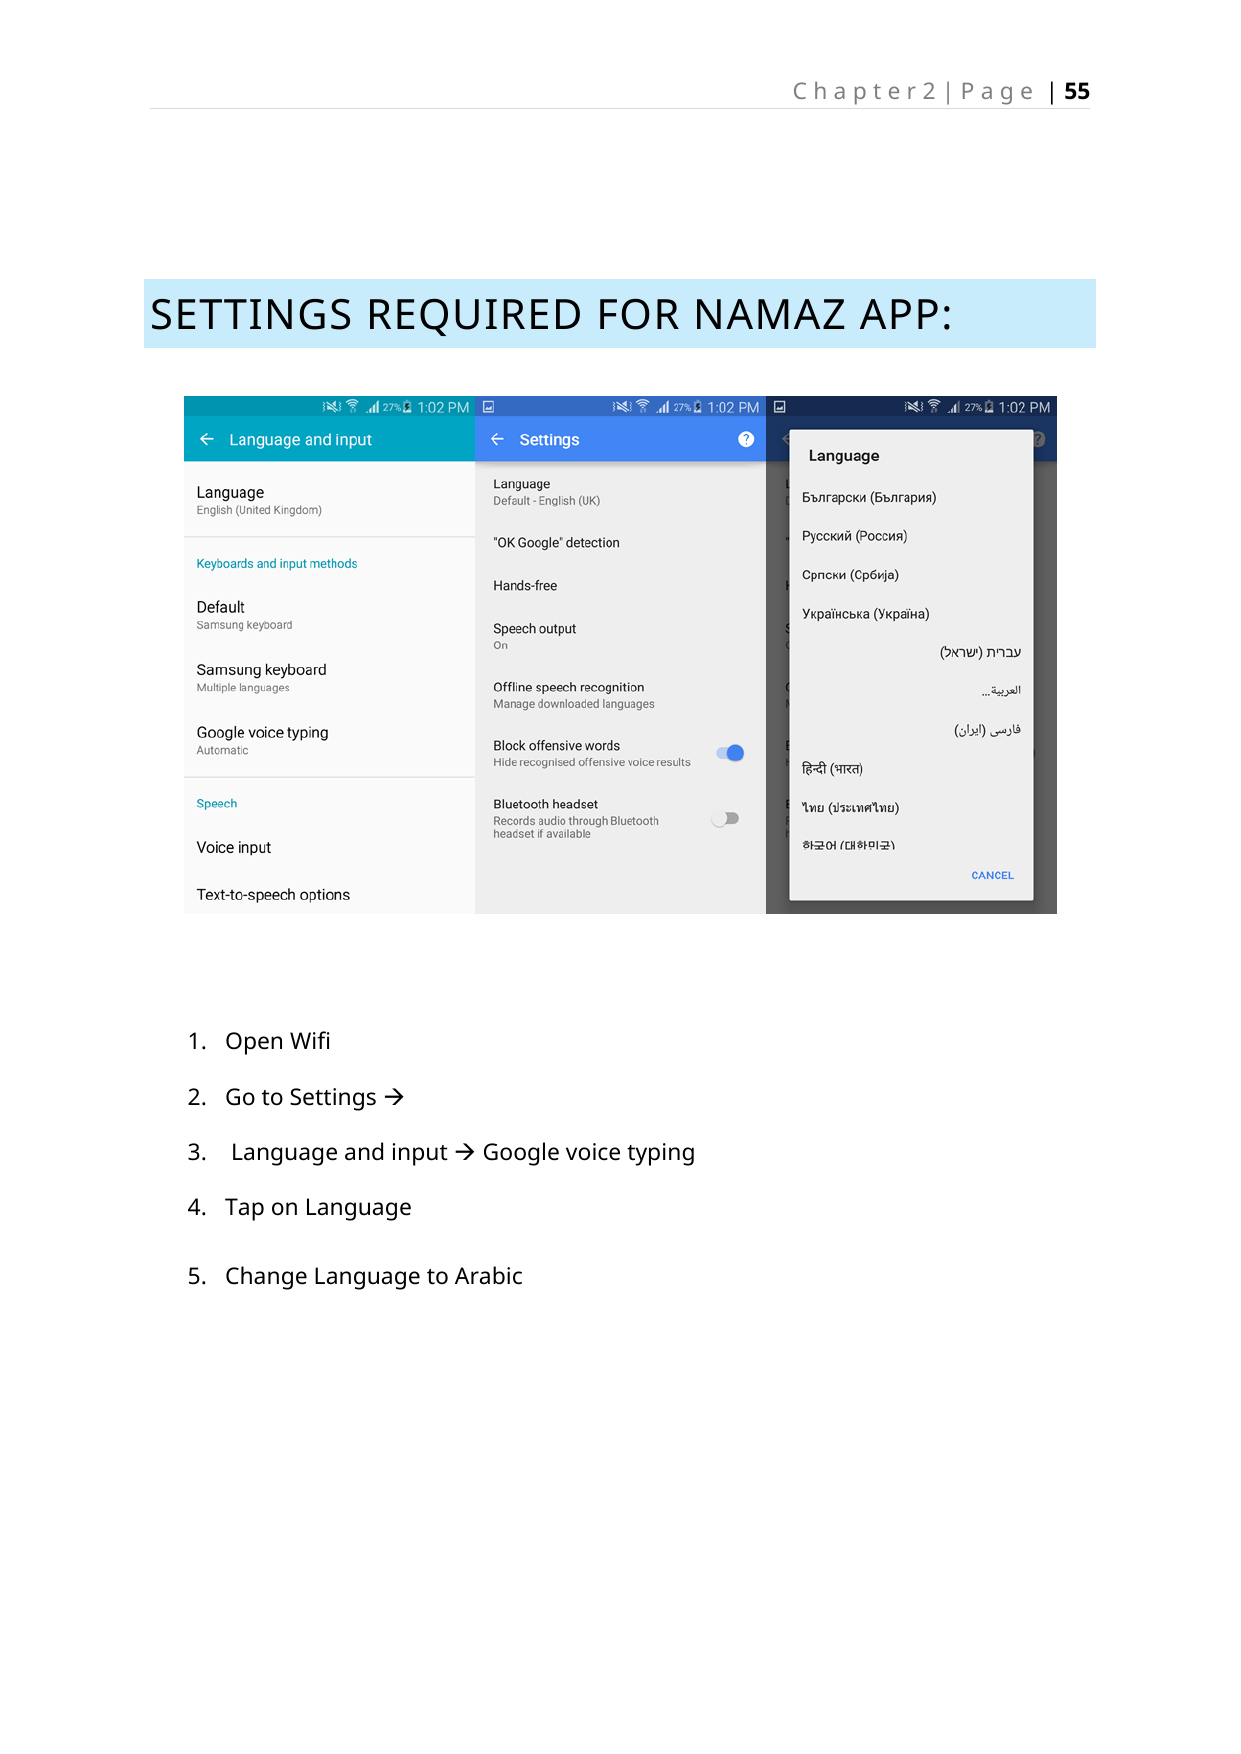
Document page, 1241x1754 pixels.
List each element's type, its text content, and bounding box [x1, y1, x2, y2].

list Language and input Google voice typing [187, 1136, 1090, 1167]
list Open Wifi [187, 1025, 1090, 1056]
subtitle Settings Required For Namaz app: [150, 285, 1090, 342]
picture [150, 366, 1089, 946]
list Change Language to Arabic [187, 1259, 1090, 1291]
list Go to Settings [187, 1080, 1090, 1112]
list Tap on Language [187, 1191, 1090, 1222]
